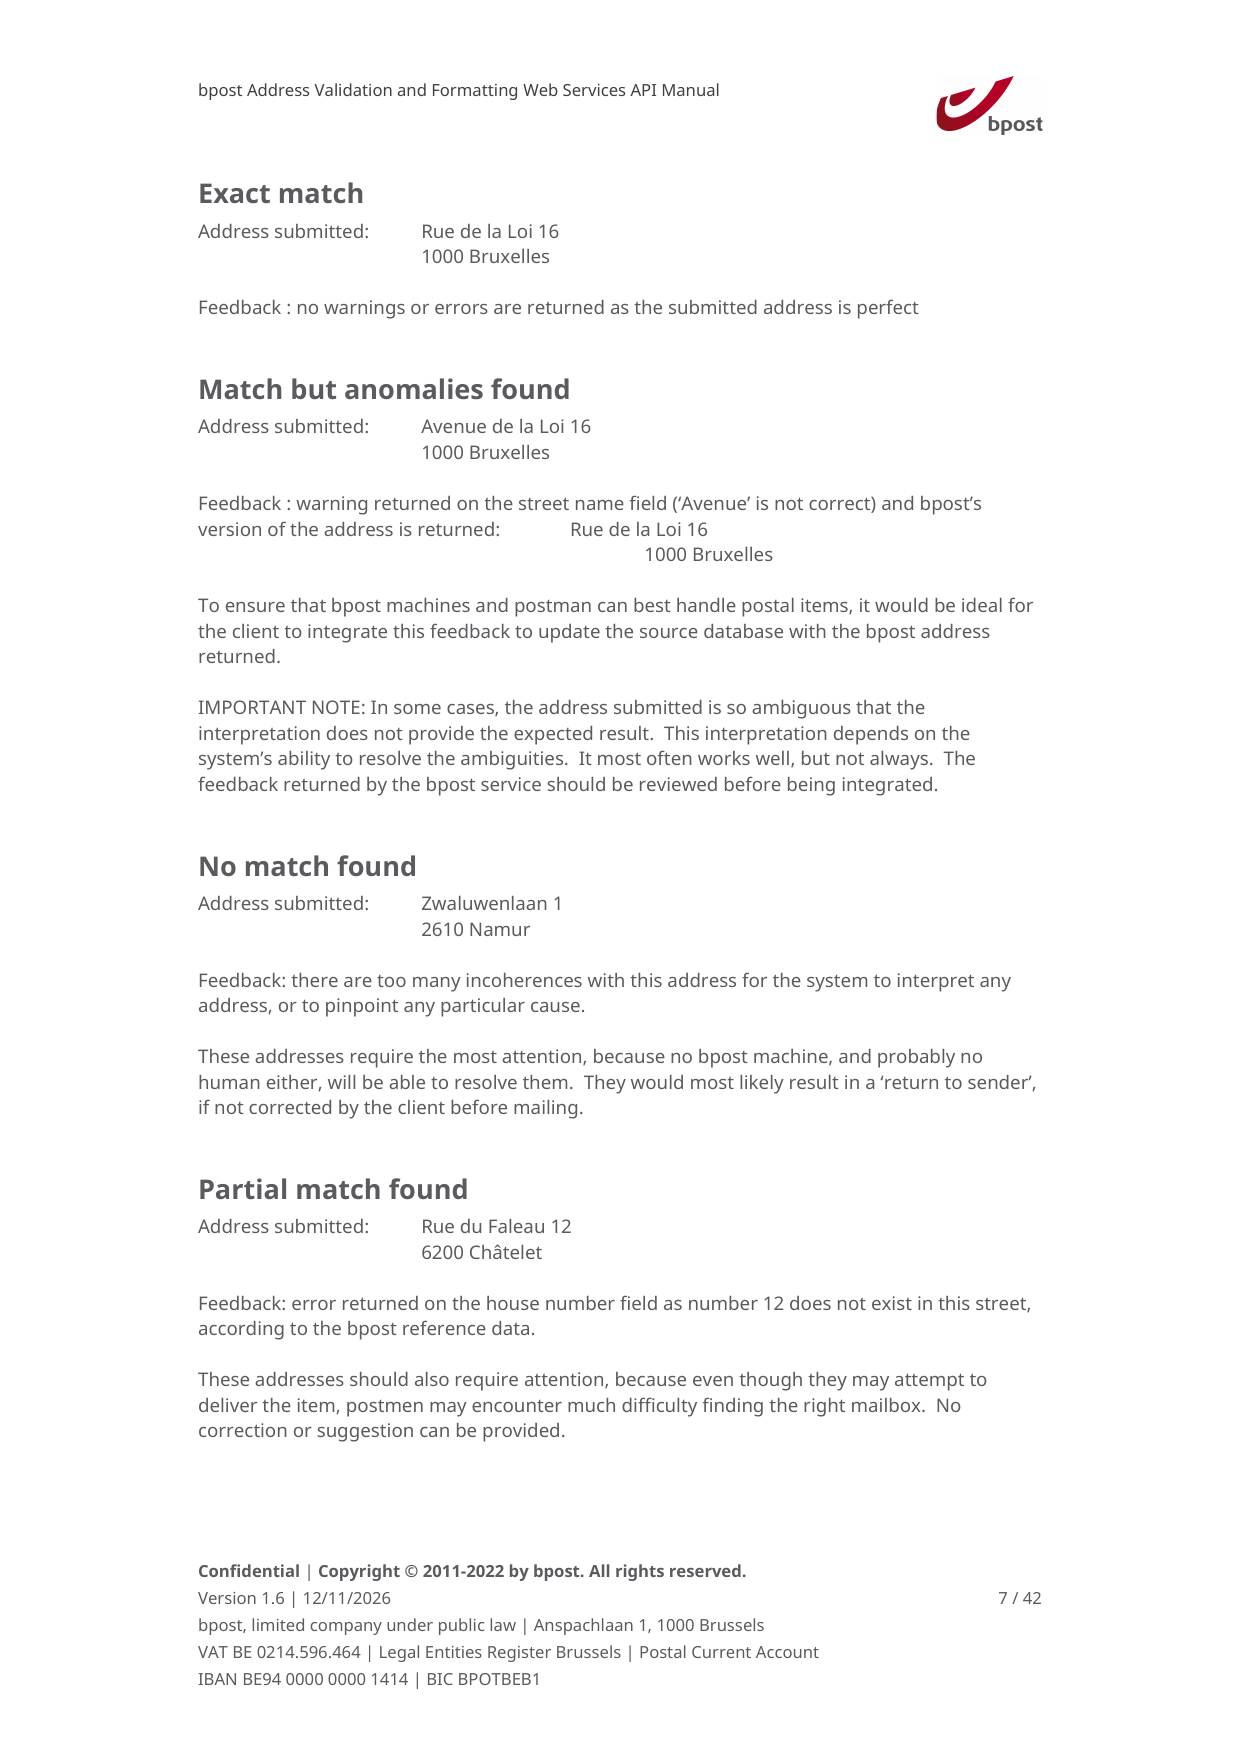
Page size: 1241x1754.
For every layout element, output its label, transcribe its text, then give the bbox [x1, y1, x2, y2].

text Feedback: error returned on the house number field as number 12 does not exist in this street, according to the bpost reference data. [198, 1290, 1042, 1341]
text 1000 Bruxelles [198, 541, 1042, 567]
text These addresses should also require attention, because even though they may attempt to deliver the item, postmen may encounter much difficulty finding the right mailbox. No correction or suggestion can be provided. [198, 1367, 1042, 1443]
picture [936, 76, 1043, 135]
text Partial match found [198, 1171, 1042, 1207]
text Address submitted: Avenue de la Loi 16 [198, 414, 1042, 439]
text Exact match [198, 175, 1042, 212]
text No match found [198, 847, 1042, 884]
text Feedback : no warnings or errors are returned as the submitted address is perfect [198, 295, 1042, 320]
text IMPORTANT NOTE: In some cases, the address submitted is so ambiguous that the interpretation does not provide the expected result. This interpretation depends on the system’s ability to resolve the ambiguities. It most often works well, but not always. The feedback returned by the bpost service should be reviewed before being integrated. [198, 694, 1042, 797]
text These addresses require the most attention, because no bpost machine, and probably no human either, will be able to resolve them. They would most likely result in a ‘return to sender’, if not corrected by the client before mailing. [198, 1043, 1042, 1120]
text Match but anomalies found [198, 371, 1042, 408]
text Address submitted: Rue du Faleau 12 [198, 1214, 1042, 1239]
text Feedback: there are too many incoherences with this address for the system to interpret any address, or to pinpoint any particular cause. [198, 967, 1042, 1018]
text 1000 Bruxelles [198, 439, 1042, 465]
text 2610 Namur [198, 916, 1042, 941]
text Address submitted: Zwaluwenlaan 1 [198, 890, 1042, 916]
text To ensure that bpost machines and postman can best handle postal items, it would be ideal for the client to integrate this feedback to update the source database with the bpost address returned. [198, 592, 1042, 669]
text Address submitted: Rue de la Loi 16 [198, 218, 1042, 244]
text 1000 Bruxelles [198, 244, 1042, 269]
text Feedback : warning returned on the street name field (‘Avenue’ is not correct) and bpost’s version of the address is returned: Rue de la Loi 16 [198, 490, 1042, 541]
text 6200 Châtelet [198, 1239, 1042, 1265]
